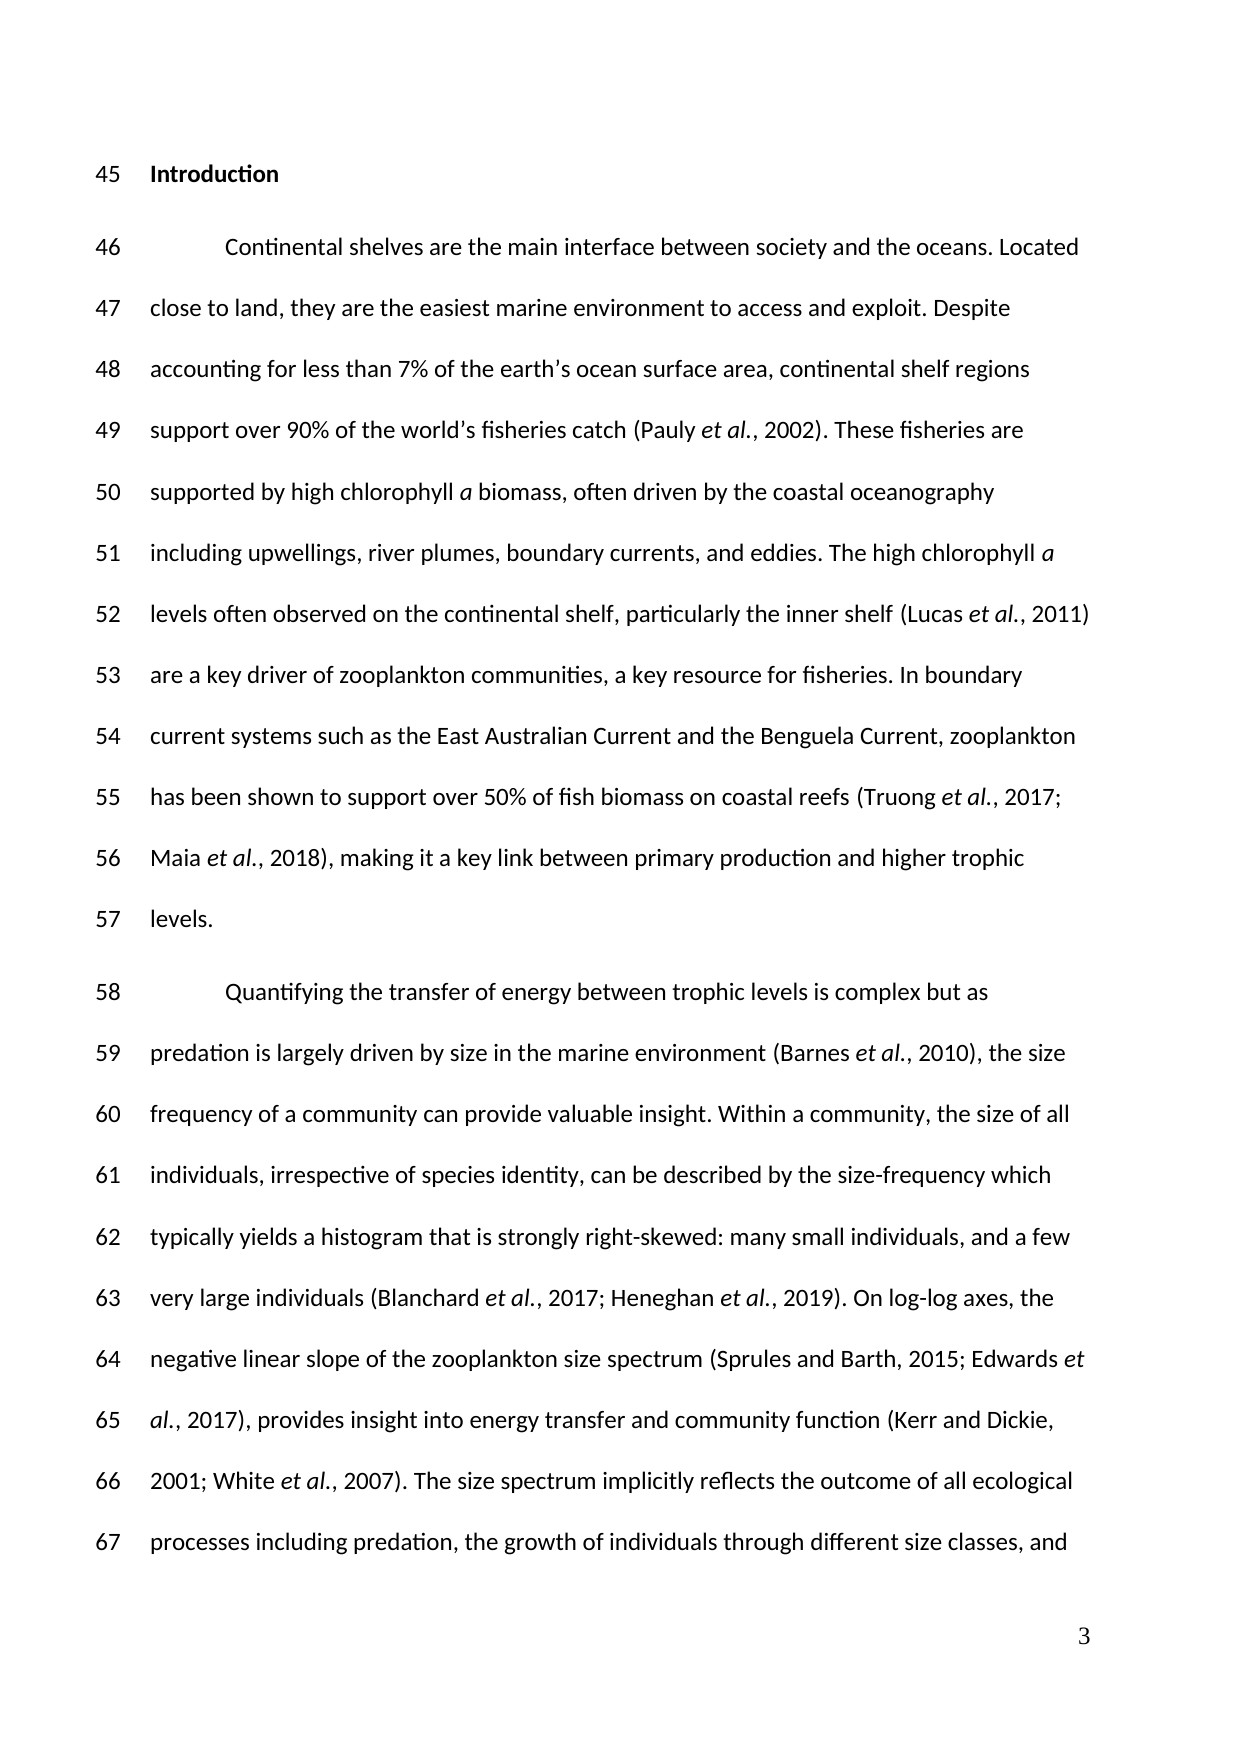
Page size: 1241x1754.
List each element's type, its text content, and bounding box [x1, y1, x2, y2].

text Continental shelves are the main interface between society and the oceans. Located close to land, they are the easiest marine environment to access and exploit. Despite accounting for less than 7% of the earth’s ocean surface area, continental shelf regions support over 90% of the world’s fisheries catch (Pauly et al., 2002). These fisheries are supported by high chlorophyll a biomass, often driven by the coastal oceanography including upwellings, river plumes, boundary currents, and eddies. The high chlorophyll a levels often observed on the continental shelf, particularly the inner shelf (Lucas et al., 2011) are a key driver of zooplankton communities, a key resource for fisheries. In boundary current systems such as the East Australian Current and the Benguela Current, zooplankton has been shown to support over 50% of fish biomass on coastal reefs (Truong et al., 2017; Maia et al., 2018), making it a key link between primary production and higher trophic levels. [150, 231, 1090, 933]
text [150, 976, 1090, 1556]
subtitle Introduction [150, 158, 1090, 188]
